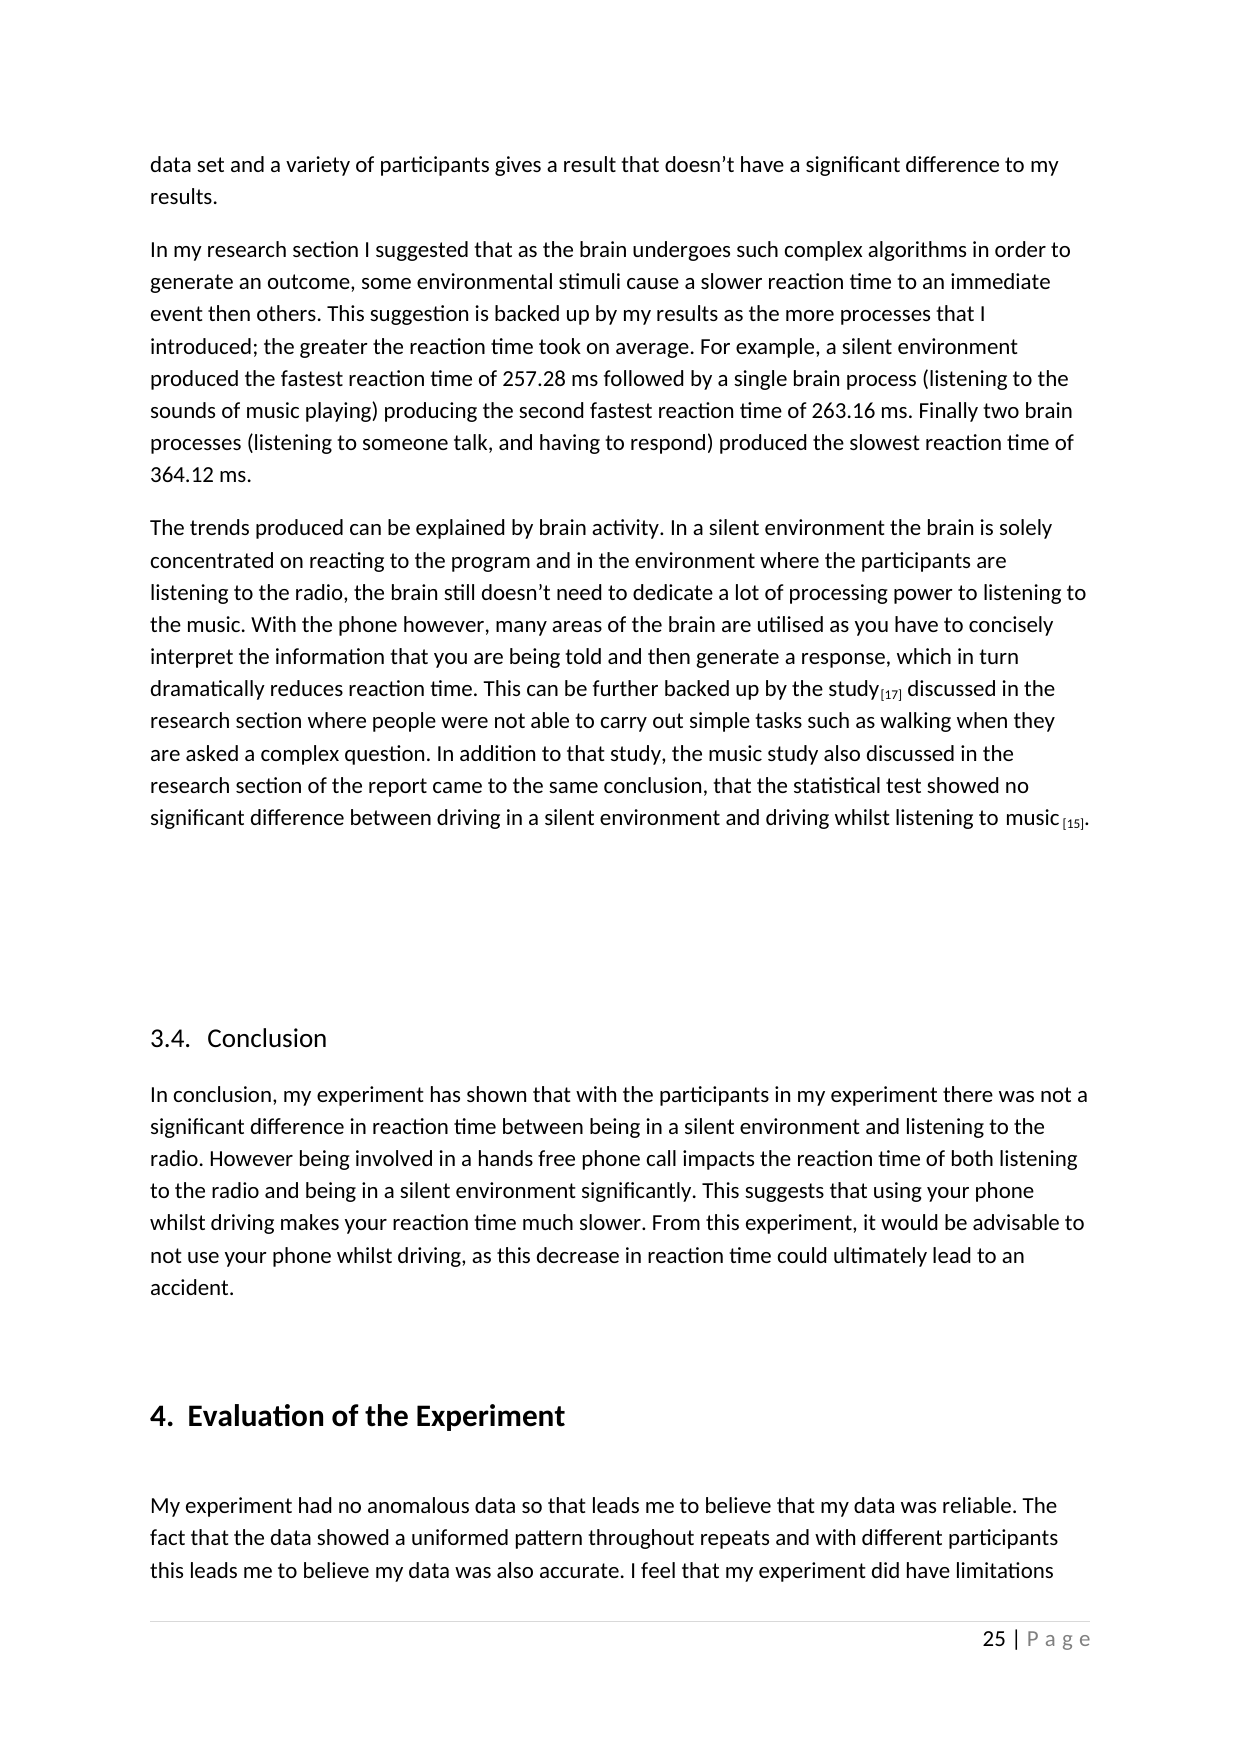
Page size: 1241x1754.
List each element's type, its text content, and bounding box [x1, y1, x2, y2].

list Conclusion [150, 1021, 1090, 1054]
list Evaluation of the Experiment [150, 1396, 1090, 1466]
text In conclusion, my experiment has shown that with the participants in my experiment there was not a significant difference in reaction time between being in a silent environment and listening to the radio. However being involved in a hands free phone call impacts the reaction time of both listening to the radio and being in a silent environment significantly. This suggests that using your phone whilst driving makes your reaction time much slower. From this experiment, it would be advisable to not use your phone whilst driving, as this decrease in reaction time could ultimately lead to an accident. [150, 1080, 1090, 1371]
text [150, 150, 1090, 210]
text The trends produced can be explained by brain activity. In a silent environment the brain is solely concentrated on reacting to the program and in the environment where the participants are listening to the radio, the brain still doesn’t need to dedicate a lot of processing power to listening to the music. With the phone however, many areas of the brain are utilised as you have to concisely interpret the information that you are being told and then generate a response, which in turn dramatically reduces reaction time. This can be further backed up by the study[17] discussed in the research section where people were not able to carry out simple tasks such as walking when they are asked a complex question. In addition to that study, the music study also discussed in the research section of the report came to the same conclusion, that the statistical test showed no significant difference between driving in a silent environment and driving whilst listening to music [15]. [150, 513, 1090, 831]
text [150, 1491, 1090, 1584]
text In my research section I suggested that as the brain undergoes such complex algorithms in order to generate an outcome, some environmental stimuli cause a slower reaction time to an immediate event then others. This suggestion is backed up by my results as the more processes that I introduced; the greater the reaction time took on average. For example, a silent environment produced the fastest reaction time of 257.28 ms followed by a single brain process (listening to the sounds of music playing) producing the second fastest reaction time of 263.16 ms. Finally two brain processes (listening to someone talk, and having to respond) produced the slowest reaction time of 364.12 ms. [150, 235, 1090, 488]
